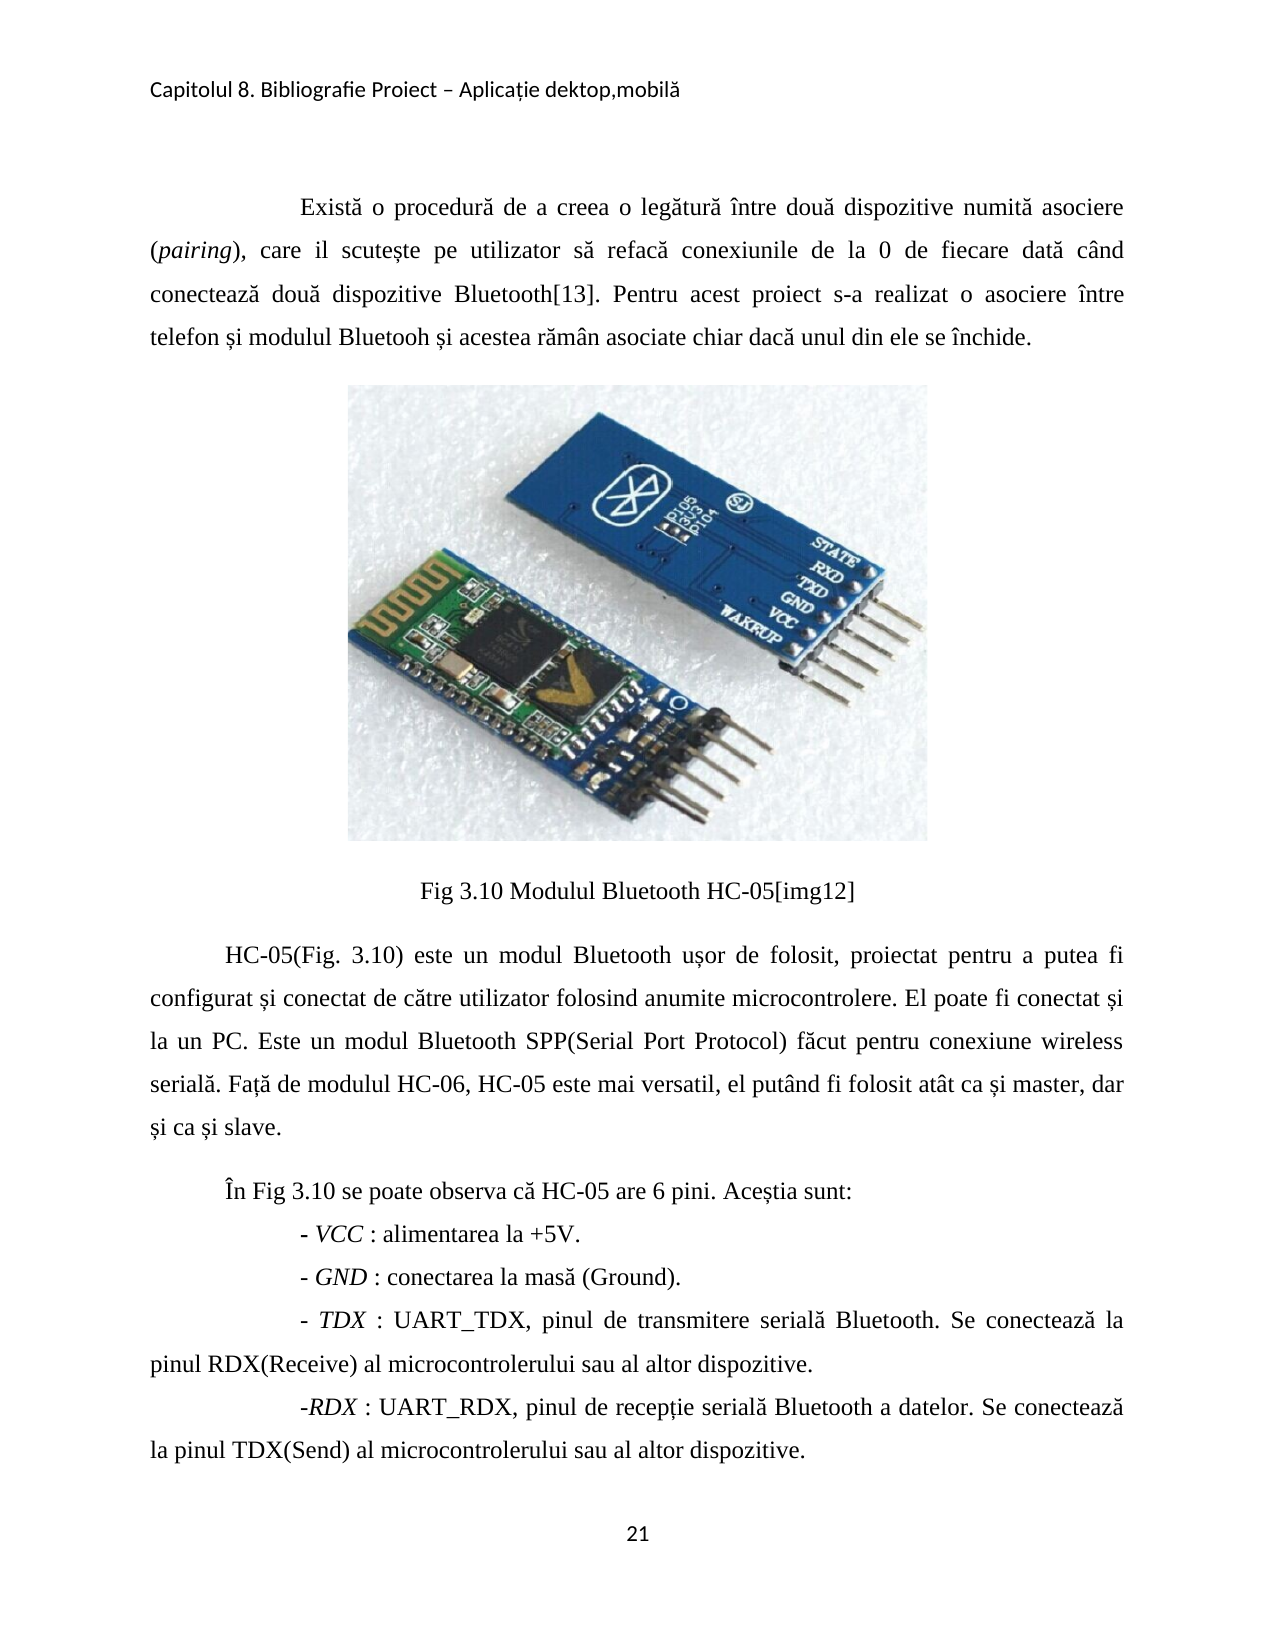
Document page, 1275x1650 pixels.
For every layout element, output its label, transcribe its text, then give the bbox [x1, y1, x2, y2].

text - TDX : UART_TDX, pinul de transmitere serială Bluetooth. Se conectează la pinul RDX(Receive) al microcontrolerului sau al altor dispozitive. [150, 1306, 1125, 1377]
text - VCC : alimentarea la +5V. [150, 1219, 1125, 1248]
text Fig 3.10 Modulul Bluetooth HC-05[img12] [150, 876, 1125, 904]
text - GND : conectarea la masă (Ground). [150, 1262, 1125, 1291]
text HC-05(Fig. 3.10) este un modul Bluetooth ușor de folosit, proiectat pentru a putea fi configurat și conectat de către utilizator folosind anumite microcontrolere. El poate fi conectat și la un PC. Este un modul Bluetooth SPP(Serial Port Protocol) făcut pentru conexiune wireless serială. Față de modulul HC-06, HC-05 este mai versatil, el putând fi folosit atât ca și master, dar și ca și slave. [150, 940, 1125, 1141]
picture [347, 385, 928, 841]
text În Fig 3.10 se poate observa că HC-05 are 6 pini. Aceștia sunt: [150, 1176, 1125, 1205]
text -RDX : UART_RDX, pinul de recepție serială Bluetooth a datelor. Se conectează la pinul TDX(Send) al microcontrolerului sau al altor dispozitive. [150, 1392, 1125, 1464]
text Există o procedură de a creea o legătură între două dispozitive numită asociere (pairing), care il scutește pe utilizator să refacă conexiunile de la 0 de fiecare dată când conectează două dispozitive Bluetooth[13]. Pentru acest proiect s-a realizat o asociere între telefon și modulul Bluetooh și acestea rămân asociate chiar dacă unul din ele se închide. [150, 192, 1125, 351]
